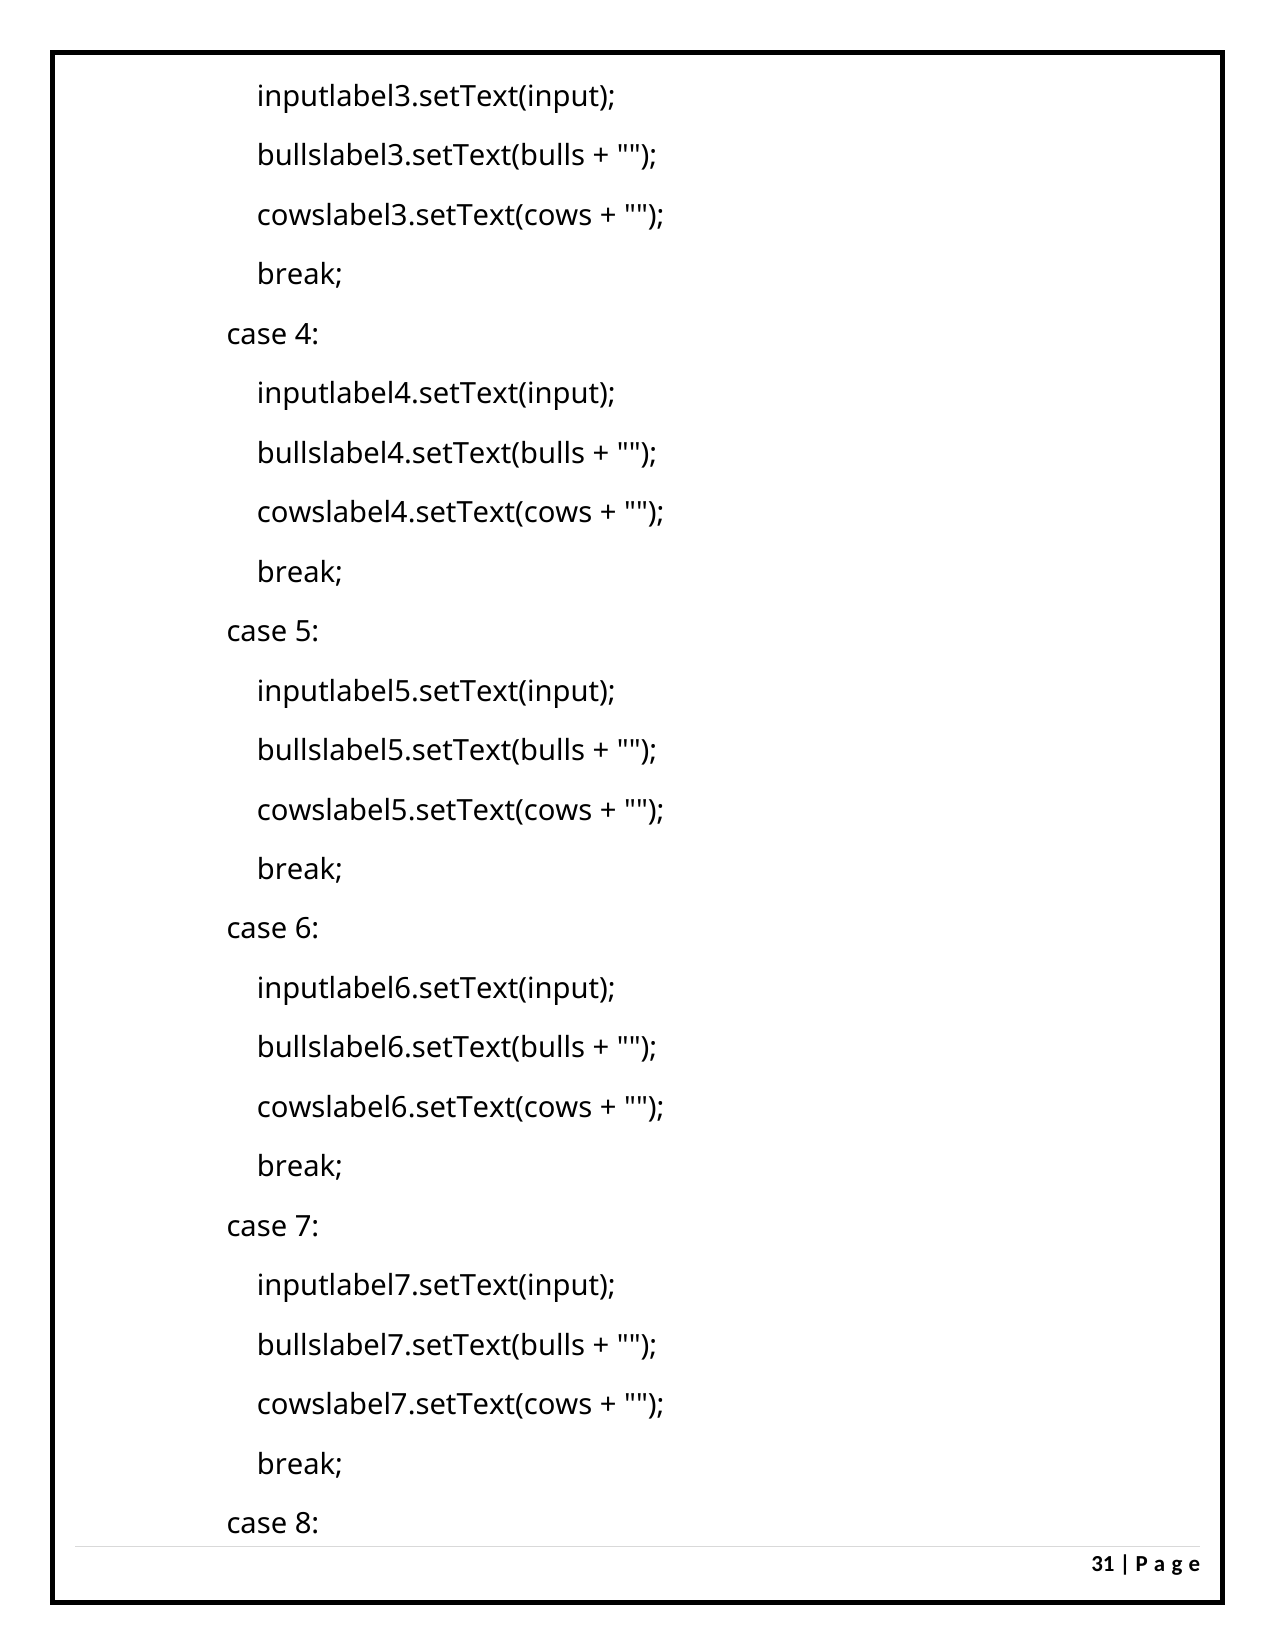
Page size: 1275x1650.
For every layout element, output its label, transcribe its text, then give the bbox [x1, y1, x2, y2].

text case 7: [75, 1205, 1200, 1245]
text bullslabel7.setText(bulls + ""); [75, 1324, 1200, 1364]
text bullslabel3.setText(bulls + ""); [75, 134, 1200, 174]
text break; [75, 1443, 1200, 1483]
text bullslabel4.setText(bulls + ""); [75, 432, 1200, 472]
text inputlabel6.setText(input); [75, 967, 1200, 1007]
text cowslabel3.setText(cows + ""); [75, 194, 1200, 234]
text bullslabel5.setText(bulls + ""); [75, 729, 1200, 769]
text cowslabel5.setText(cows + ""); [75, 789, 1200, 828]
text inputlabel3.setText(input); [75, 75, 1200, 115]
text break; [75, 848, 1200, 888]
text inputlabel7.setText(input); [75, 1264, 1200, 1304]
text cowslabel4.setText(cows + ""); [75, 491, 1200, 531]
text inputlabel4.setText(input); [75, 372, 1200, 412]
text inputlabel5.setText(input); [75, 670, 1200, 709]
text case 6: [75, 908, 1200, 947]
text bullslabel6.setText(bulls + ""); [75, 1027, 1200, 1066]
text break; [75, 1146, 1200, 1185]
text case 5: [75, 610, 1200, 650]
text break; [75, 253, 1200, 293]
text cowslabel7.setText(cows + ""); [75, 1383, 1200, 1423]
text case 8: [75, 1502, 1200, 1542]
text cowslabel6.setText(cows + ""); [75, 1086, 1200, 1126]
text break; [75, 551, 1200, 591]
text case 4: [75, 313, 1200, 353]
